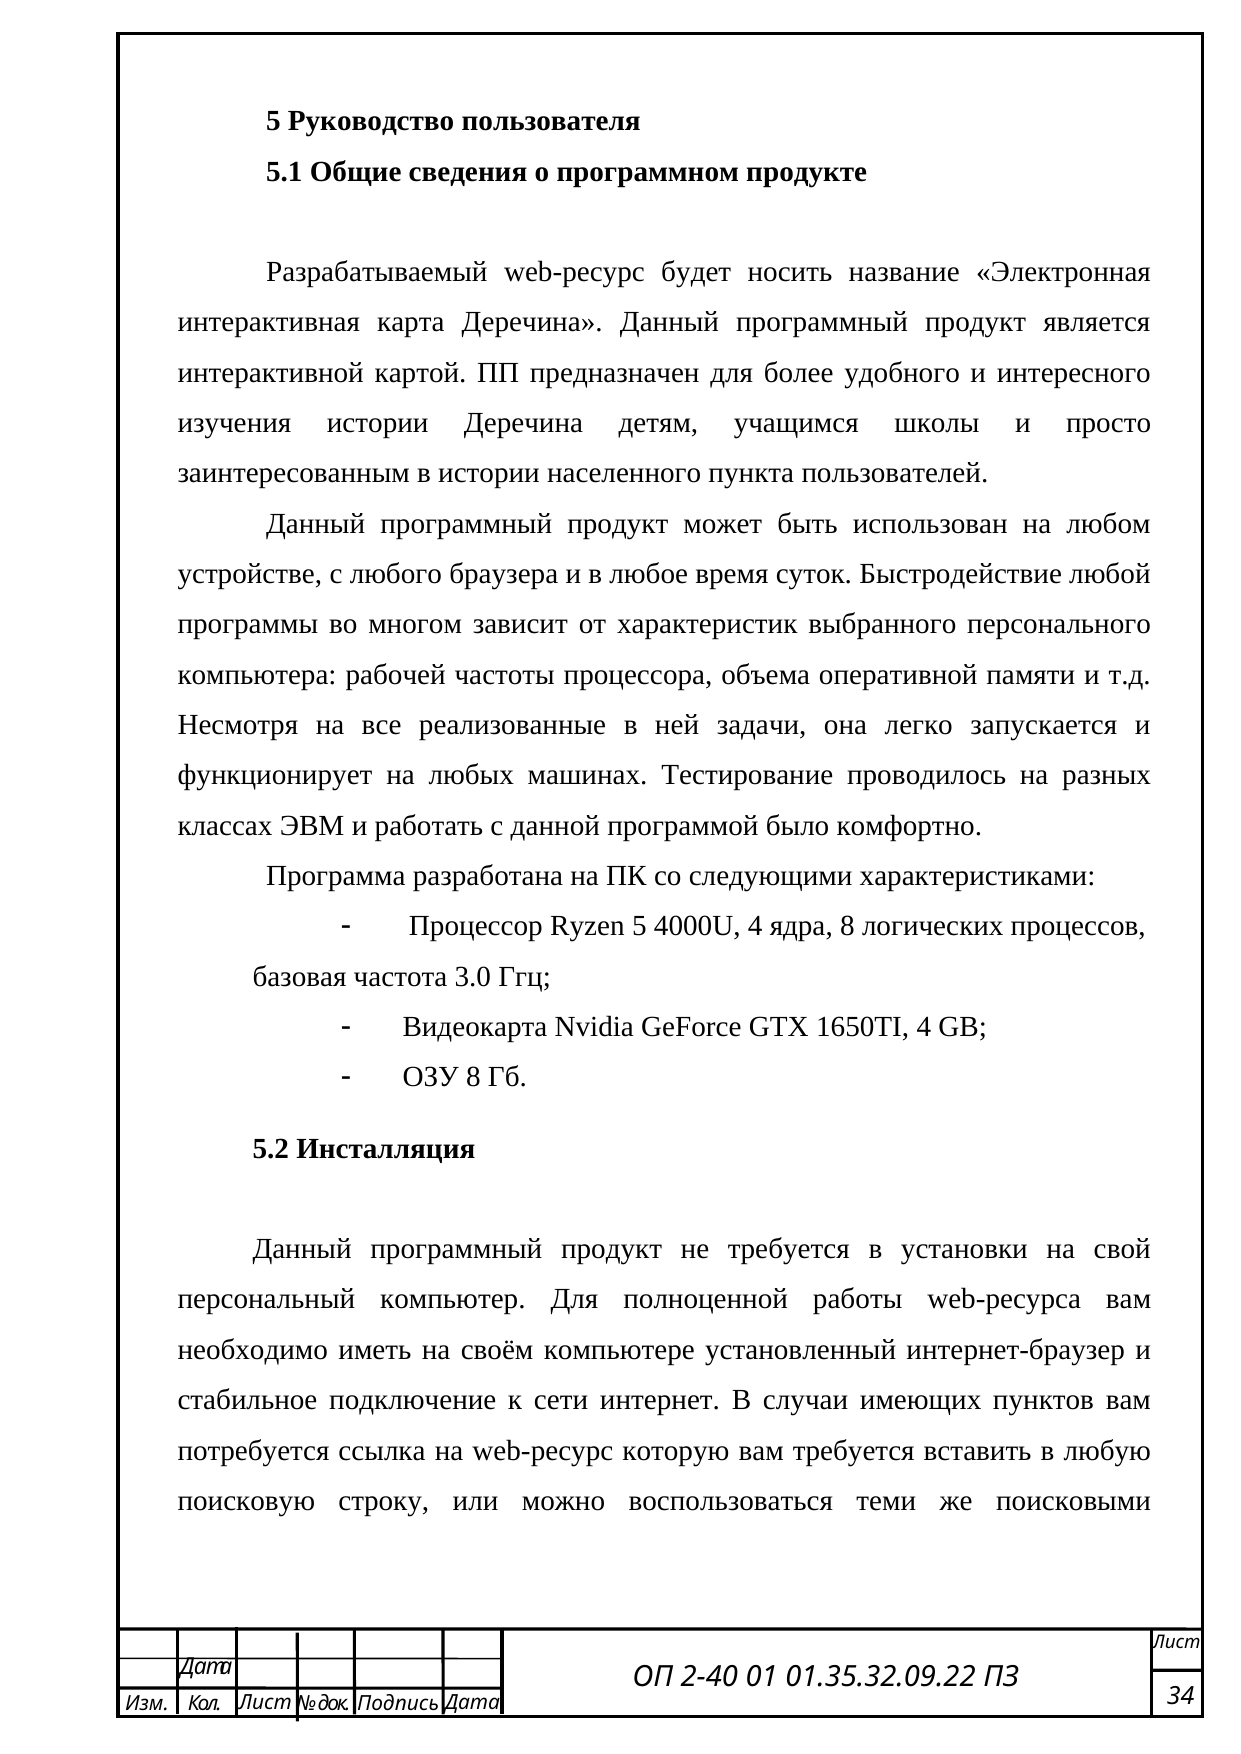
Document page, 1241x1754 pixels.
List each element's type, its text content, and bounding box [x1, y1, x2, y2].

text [177, 1231, 1152, 1516]
text Данный программный продукт может быть использован на любом устройстве, с любого браузера и в любое время суток. Быстродействие любой программы во многом зависит от характеристик выбранного персонального компьютера: рабочей частоты процессора, объема оперативной памяти и т.д. Несмотря на все реализованные в ней задачи, она легко запускается и функционирует на любых машинах. Тестирование проводилось на разных классах ЭВМ и работать с данной программой было комфортно. [177, 506, 1152, 841]
list ОЗУ 8 Гб. [252, 1059, 1152, 1093]
text 5.1 Общие сведения о программном продукте [177, 154, 1152, 187]
text Программа разработана на ПК со следующими характеристиками: [177, 858, 1152, 892]
text 5.2 Инсталляция [252, 1131, 1152, 1164]
text Разрабатываемый web-ресурс будет носить название «Электронная интерактивная карта Деречина». Данный программный продукт является интерактивной картой. ПП предназначен для более удобного и интересного изучения истории Деречина детям, учащимся школы и просто заинтересованным в истории населенного пункта пользователей. [177, 254, 1152, 489]
text 5 Руководство пользователя [177, 103, 1152, 137]
list Видеокарта Nvidia GeForce GTX 1650TI, 4 GB; [252, 1009, 1152, 1043]
list Процессор Ryzen 5 4000U, 4 ядра, 8 логических процессов, базовая частота 3.0 Ггц; [252, 908, 1152, 992]
